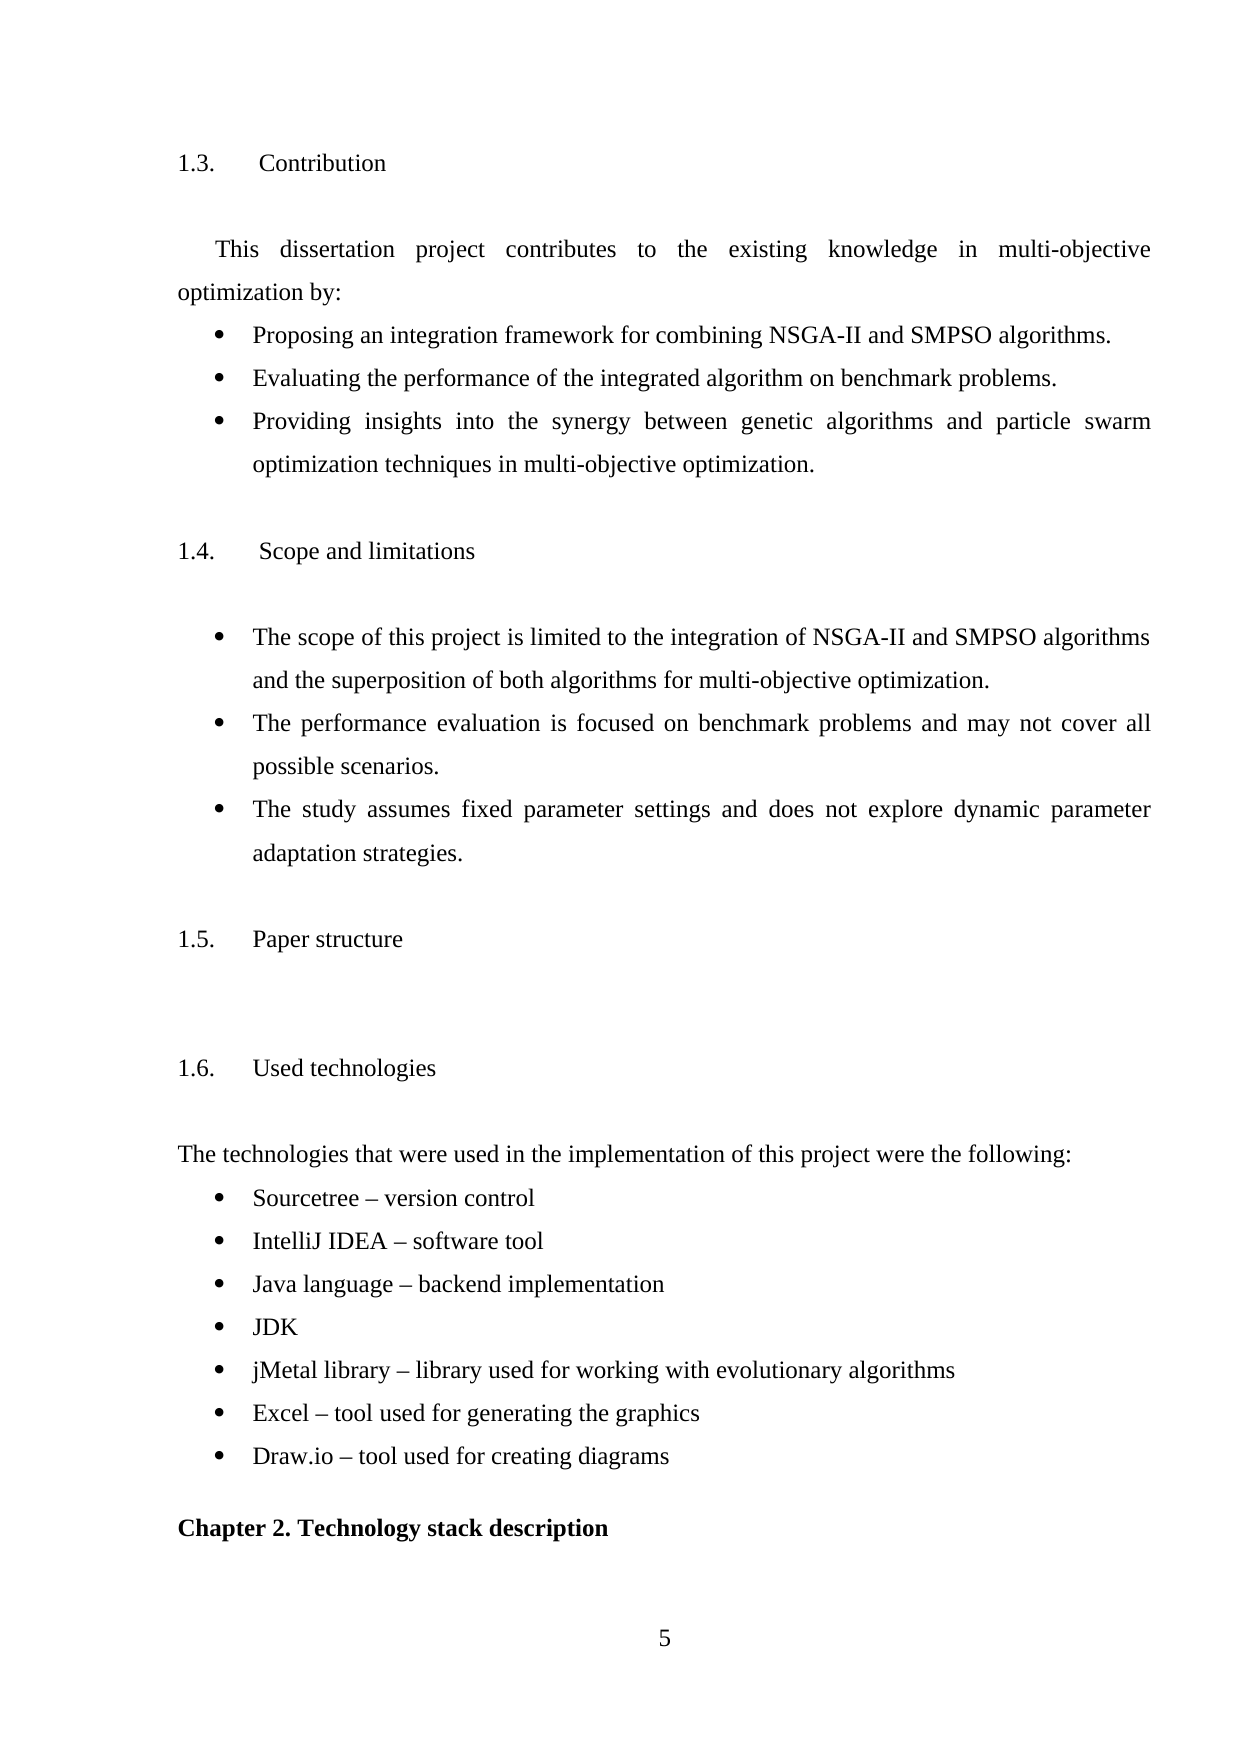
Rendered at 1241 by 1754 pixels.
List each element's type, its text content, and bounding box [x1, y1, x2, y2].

list The scope of this project is limited to the integration of NSGA-II and SMPSO algorithms and the superposition of both algorithms for multi-objective optimization. [215, 622, 1152, 694]
list jMetal library – library used for working with evolutionary algorithms [215, 1355, 1152, 1384]
list The study assumes fixed parameter settings and does not explore dynamic parameter adaptation strategies. [215, 794, 1152, 866]
list Java language – backend implementation [215, 1269, 1152, 1298]
list Providing insights into the synergy between genetic algorithms and particle swarm optimization techniques in multi-objective optimization. [215, 406, 1152, 478]
list IntelliJ IDEA – software tool [215, 1226, 1152, 1254]
text The technologies that were used in the implementation of this project were the following: [177, 1139, 1152, 1168]
list Used technologies [177, 1053, 1152, 1082]
subtitle Chapter 2. Technology stack description [177, 1513, 1152, 1542]
list Proposing an integration framework for combining NSGA-II and SMPSO algorithms. [215, 320, 1152, 349]
subtitle Paper structure [177, 924, 1152, 953]
list Evaluating the performance of the integrated algorithm on benchmark problems. [215, 363, 1152, 392]
list Sourcetree – version control [215, 1183, 1152, 1211]
list Scope and limitations [177, 536, 1152, 564]
list The performance evaluation is focused on benchmark problems and may not cover all possible scenarios. [215, 708, 1152, 780]
text This dissertation project contributes to the existing knowledge in multi-objective optimization by: [177, 234, 1152, 306]
list Excel – tool used for generating the graphics [215, 1398, 1152, 1427]
list JDK [215, 1312, 1152, 1341]
list Contribution [177, 148, 1152, 176]
list Draw.io – tool used for creating diagrams [215, 1441, 1152, 1470]
